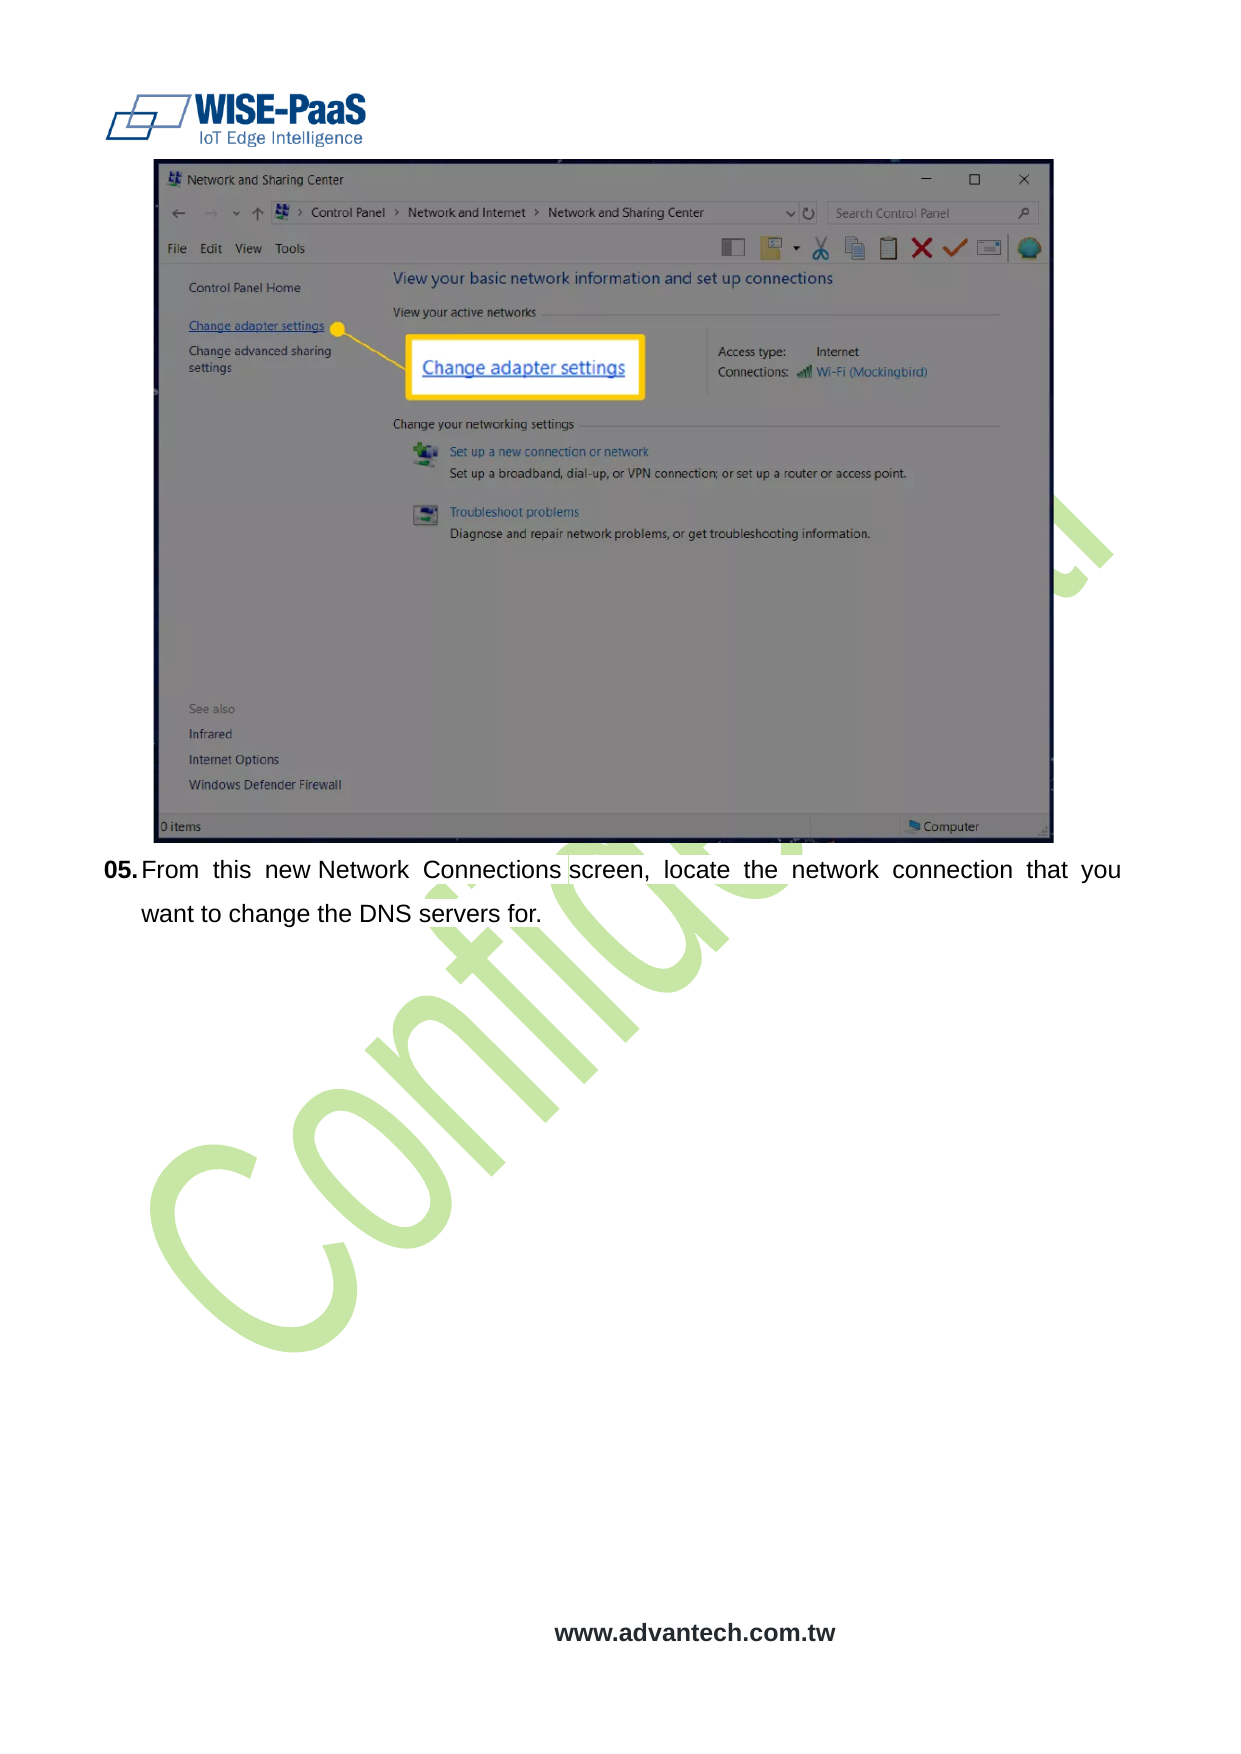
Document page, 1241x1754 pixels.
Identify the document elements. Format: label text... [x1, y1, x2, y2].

picture [103, 90, 371, 147]
picture [153, 159, 1054, 843]
text From this new Network Connections screen, locate the network connection that you want to change the DNS servers for. [103, 850, 1122, 932]
